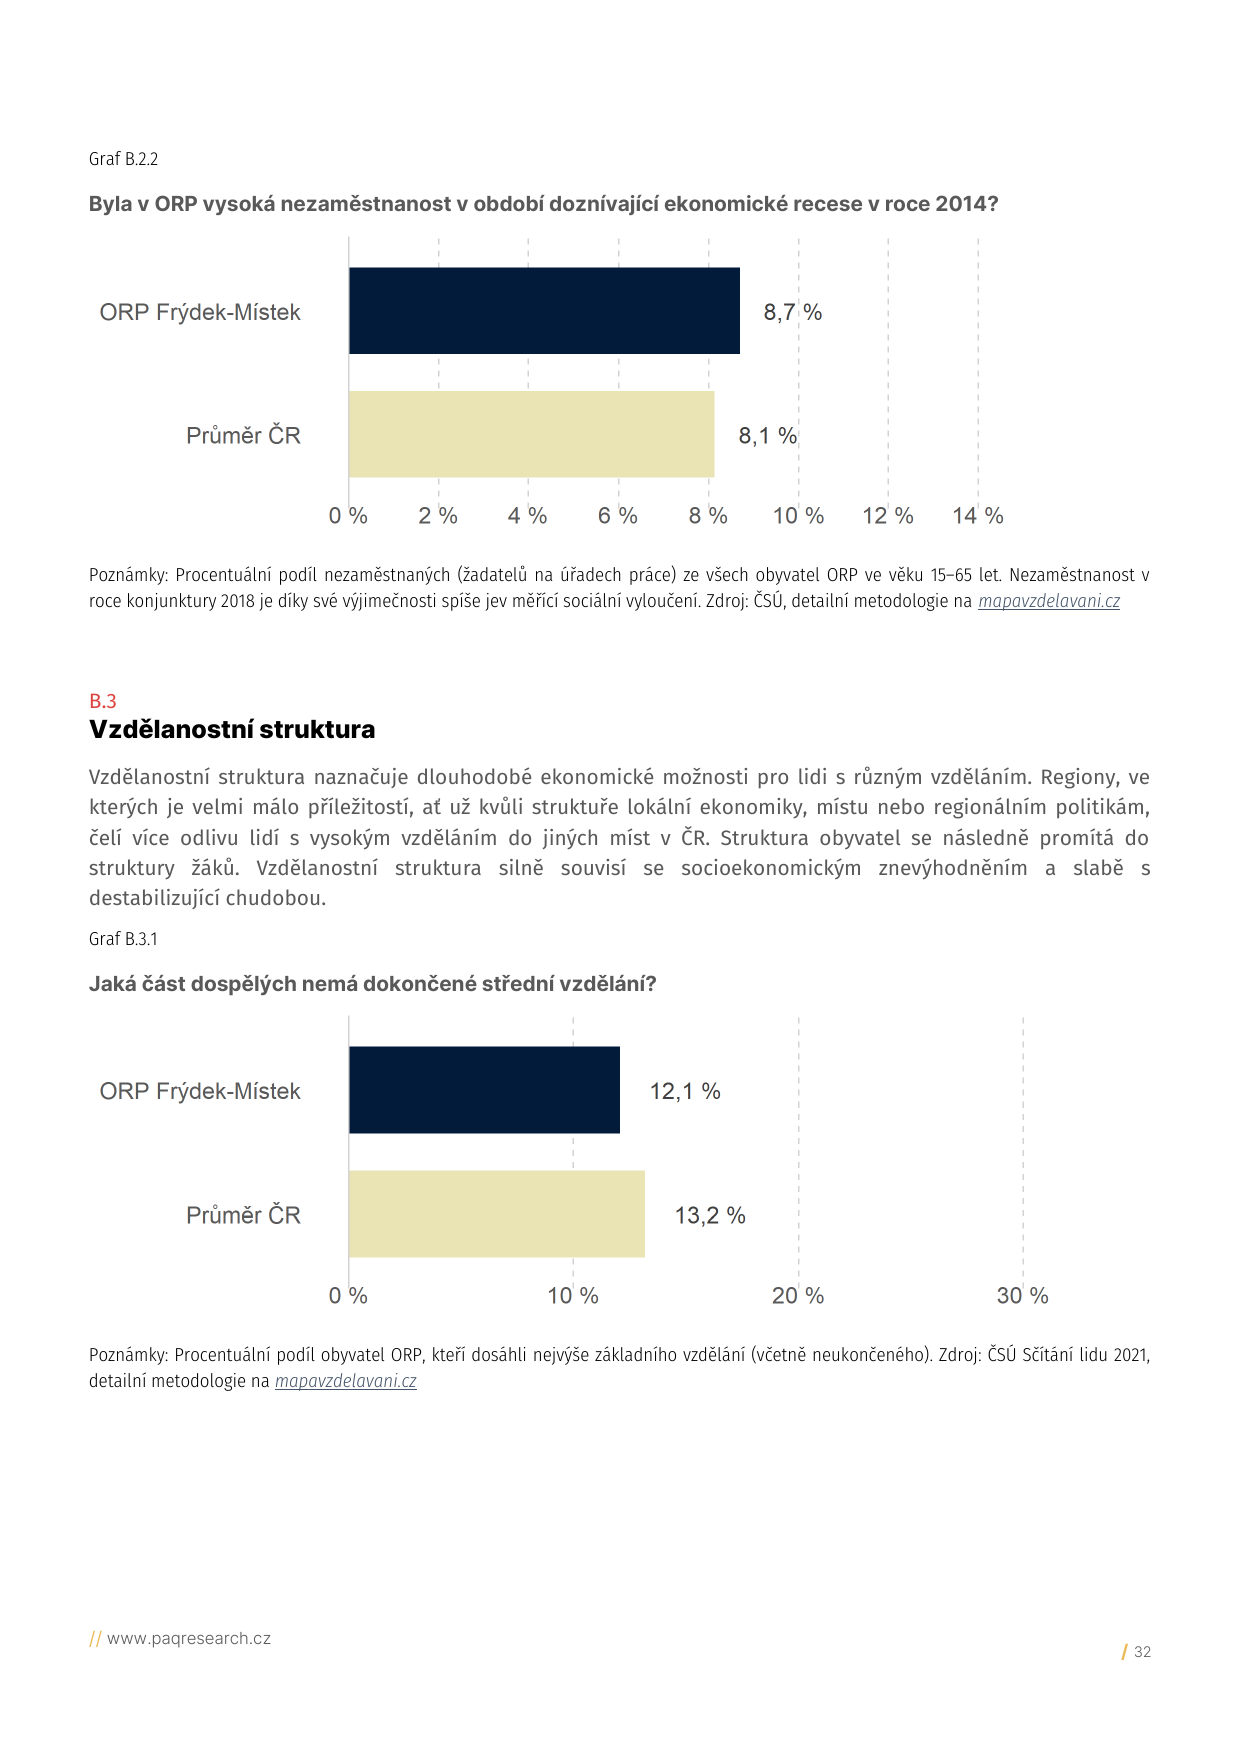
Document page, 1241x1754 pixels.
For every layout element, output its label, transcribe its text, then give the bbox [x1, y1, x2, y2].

text Jaká část dospělých nemá dokončené střední vzdělání? [89, 966, 1152, 996]
subtitle Vzdělanostní struktura [89, 714, 1152, 744]
text B.3 [89, 684, 1152, 714]
text Graf B.2.2 [89, 148, 1152, 170]
text Vzdělanostní struktura naznačuje dlouhodobé ekonomické možnosti pro lidi s různým vzděláním. Regiony, ve kterých je velmi málo příležitostí, ať už kvůli struktuře lokální ekonomiky, místu nebo regionálním politikám, čelí více odlivu lidí s vysokým vzděláním do jiných míst v ČR. Struktura obyvatel se následně promítá do struktury žáků. Vzdělanostní struktura silně souvisí se socioekonomickým znevýhodněním a slabě s destabilizující chudobou. [89, 760, 1152, 911]
text Poznámky: Procentuální podíl obyvatel ORP, kteří dosáhli nejvýše základního vzdělání (včetně neukončeného). Zdroj: ČSÚ Sčítání lidu 2021, detailní metodologie na mapavzdelavani.cz [89, 1344, 1152, 1392]
text Graf B.3.1 [89, 927, 1152, 950]
text Byla v ORP vysoká nezaměstnanost v období doznívající ekonomické recese v roce 2014? [89, 186, 1152, 216]
picture [88, 996, 1139, 1328]
picture [88, 216, 1139, 548]
text Poznámky: Procentuální podíl nezaměstnaných (žadatelů na úřadech práce) ze všech obyvatel ORP ve věku 15–65 let. Nezaměstnanost v roce konjunktury 2018 je díky své výjimečnosti spíše jev měřící sociální vyloučení. Zdroj: ČSÚ, detailní metodologie na mapavzdelavani.cz [89, 564, 1152, 613]
